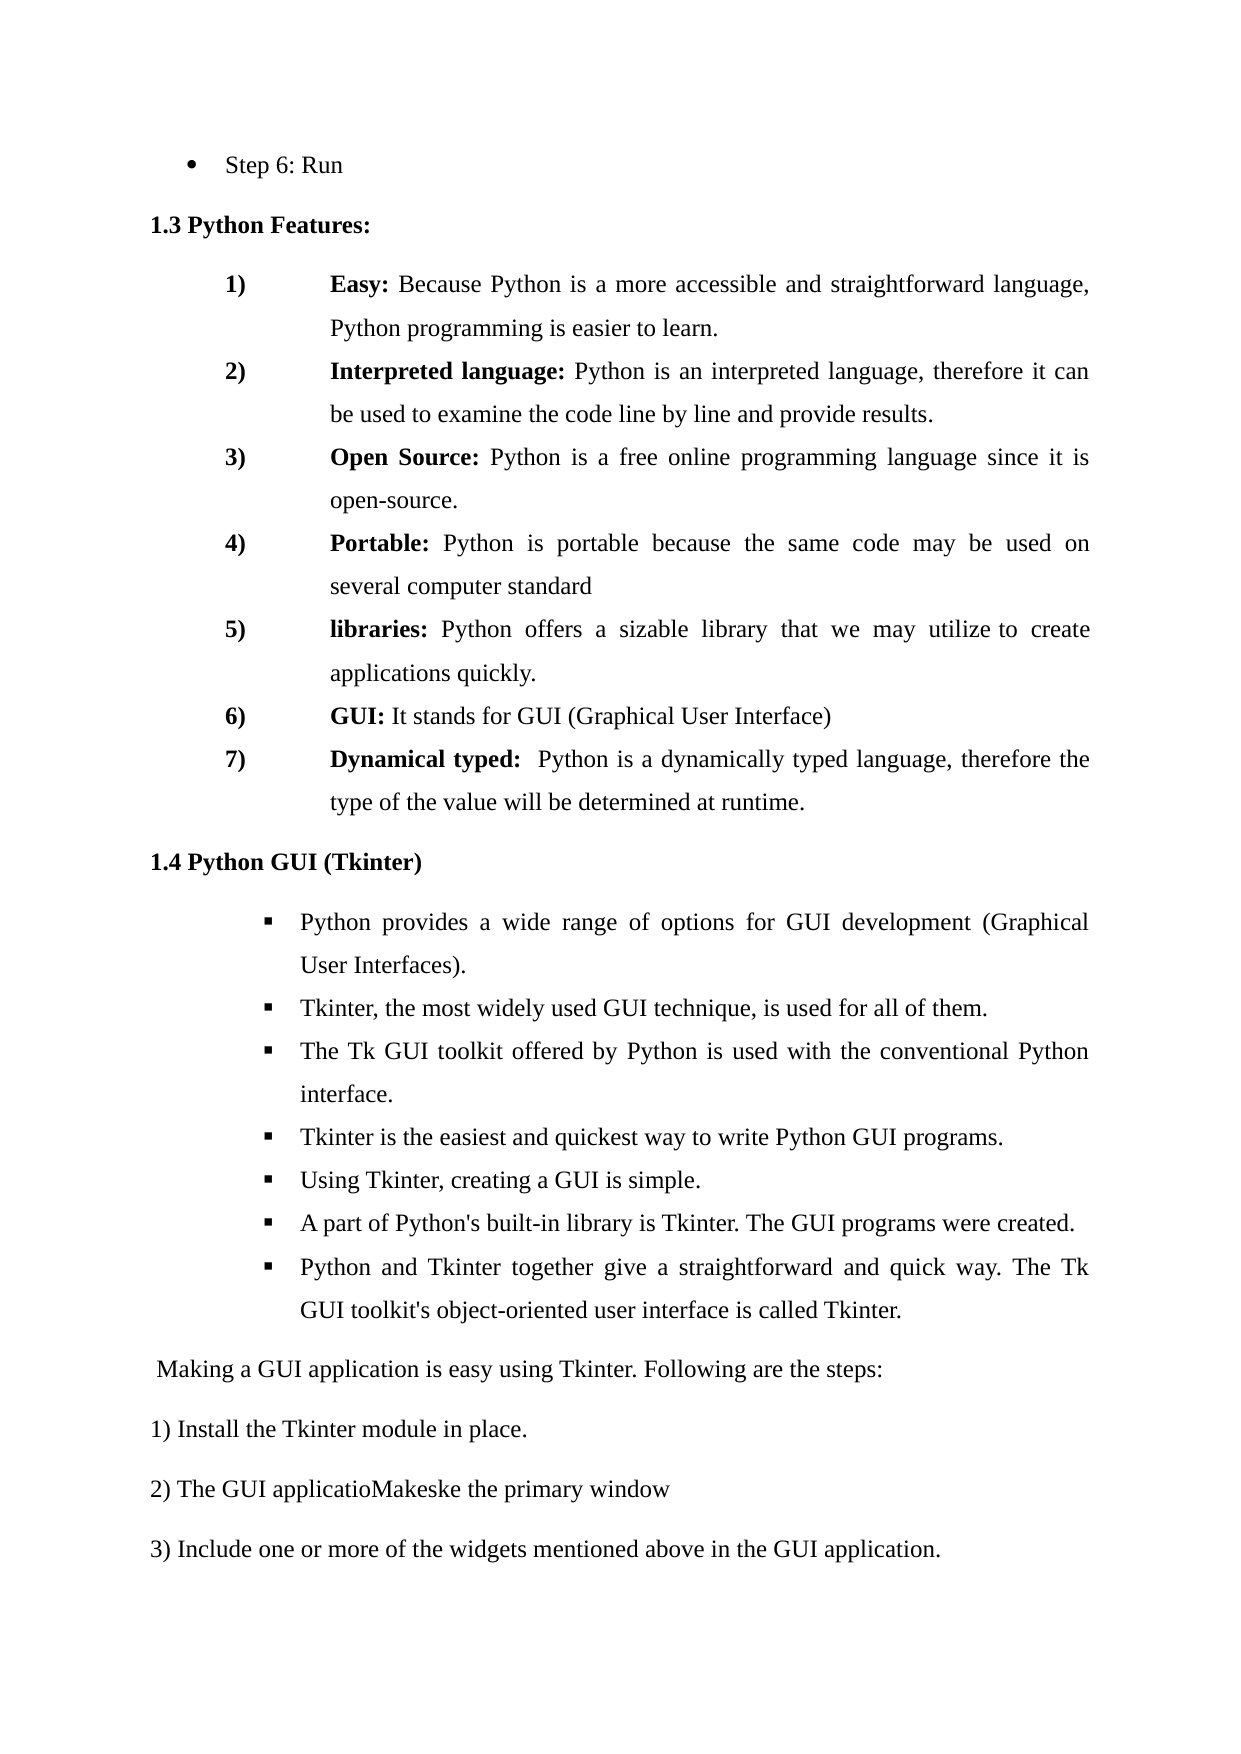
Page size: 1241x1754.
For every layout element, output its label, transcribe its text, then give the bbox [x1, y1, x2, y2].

list Interpreted language: Python is an interpreted language, therefore it can be used to examine the code line by line and provide results. [225, 356, 1090, 428]
list Open Source: Python is a free online programming language since it is open-source. [225, 442, 1090, 514]
list Tkinter is the easiest and quickest way to write Python GUI programs. [262, 1122, 1090, 1151]
list Easy: Because Python is a more accessible and straightforward language, Python programming is easier to learn. [225, 269, 1090, 341]
text 1) Install the Tkinter module in place. [150, 1414, 1090, 1443]
text 2) The GUI applicatioMakeske the primary window [150, 1474, 1090, 1503]
text 1.3 Python Features: [150, 210, 1090, 238]
text Making a GUI application is easy using Tkinter. Following are the steps: [150, 1354, 1090, 1383]
list Step 6: Run [187, 150, 1090, 179]
list The Tk GUI toolkit offered by Python is used with the conventional Python interface. [262, 1036, 1090, 1108]
list A part of Python's built-in library is Tkinter. The GUI programs were created. [262, 1208, 1090, 1237]
list Using Tkinter, creating a GUI is simple. [262, 1165, 1090, 1194]
list Python provides a wide range of options for GUI development (Graphical User Interfaces). [262, 907, 1090, 978]
list GUI: It stands for GUI (Graphical User Interface) [225, 701, 1090, 729]
list libraries: Python offers a sizable library that we may utilize to create applications quickly. [225, 614, 1090, 686]
text 1.4 Python GUI (Tkinter) [150, 847, 1090, 876]
list Python and Tkinter together give a straightforward and quick way. The Tk GUI toolkit's object-oriented user interface is called Tkinter. [262, 1252, 1090, 1323]
text 3) Include one or more of the widgets mentioned above in the GUI application. [150, 1534, 1090, 1563]
list Portable: Python is portable because the same code may be used on several computer standard [225, 528, 1090, 600]
list Dynamical typed: Python is a dynamically typed language, therefore the type of the value will be determined at runtime. [225, 744, 1090, 816]
list Tkinter, the most widely used GUI technique, is used for all of them. [262, 993, 1090, 1022]
